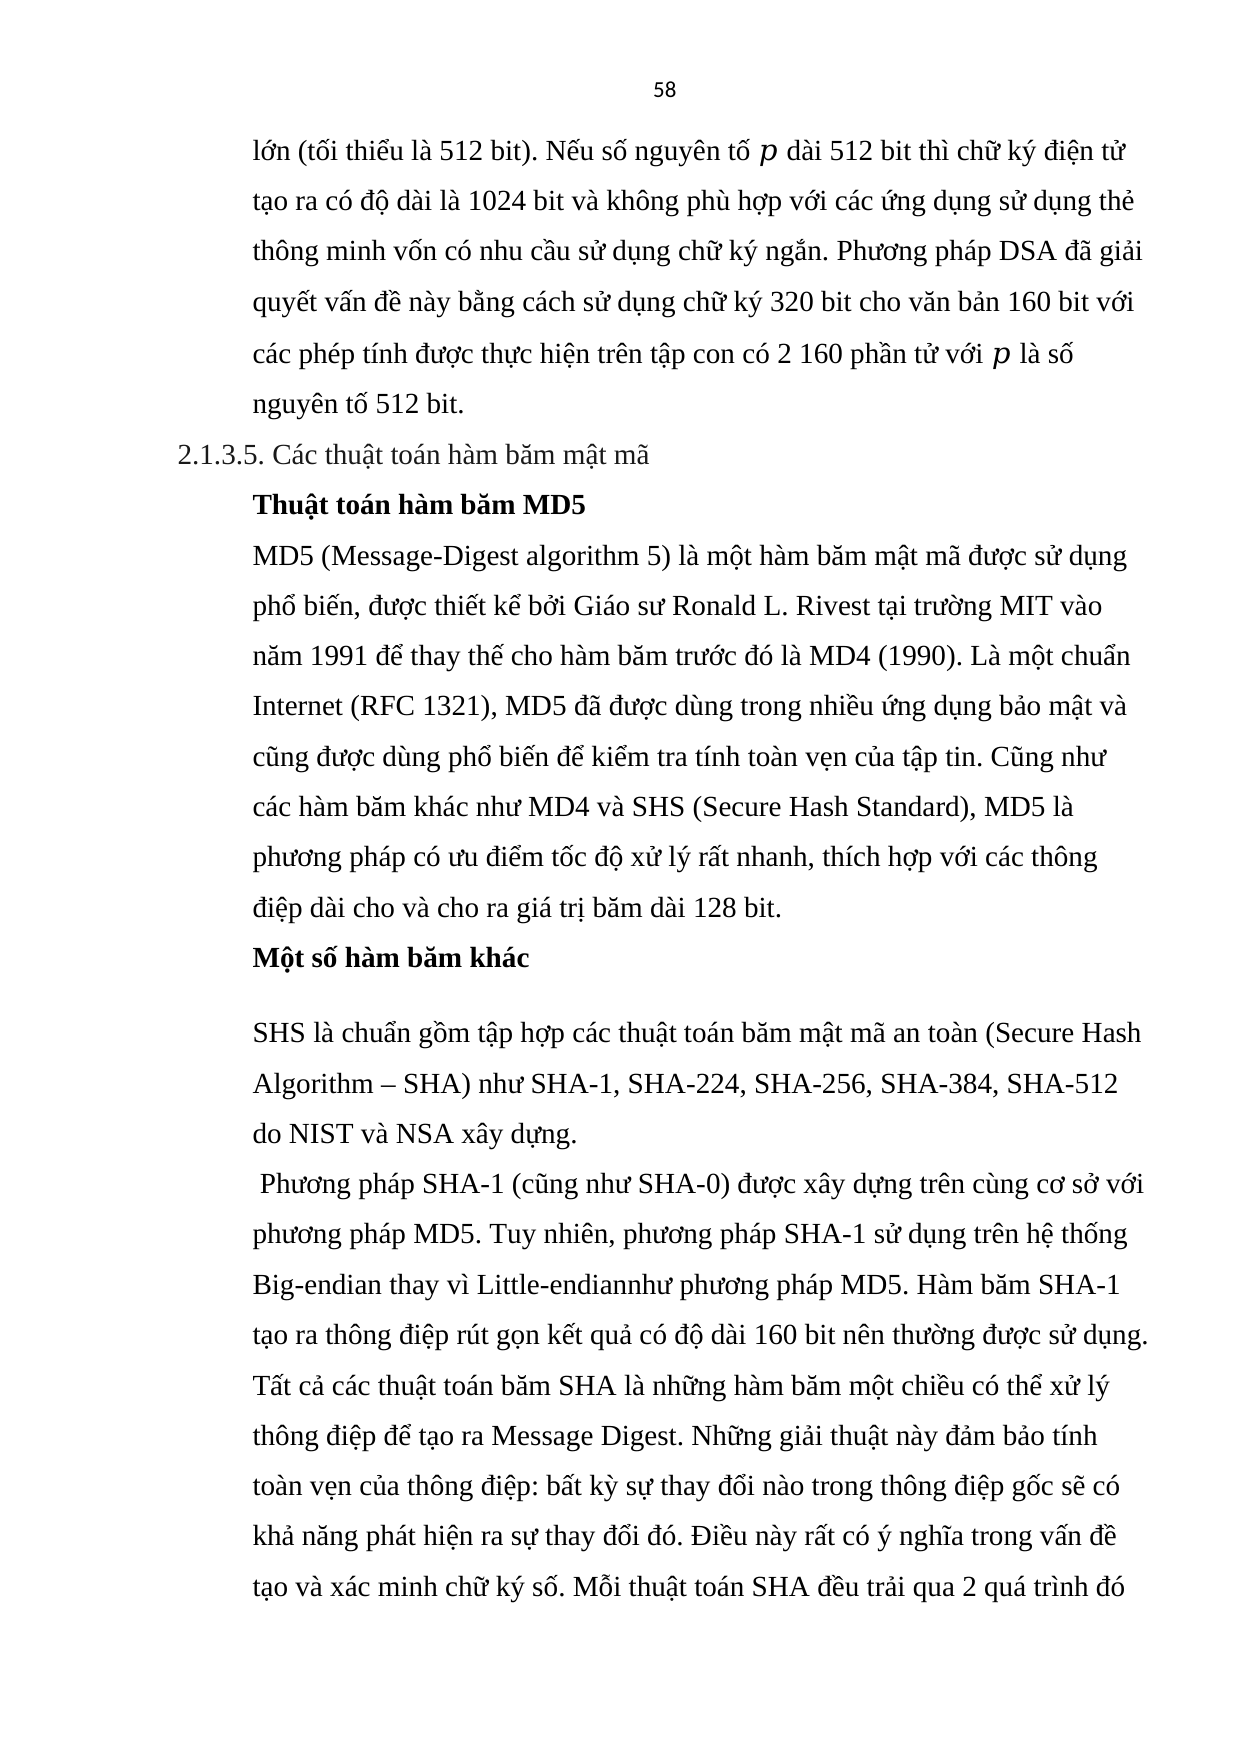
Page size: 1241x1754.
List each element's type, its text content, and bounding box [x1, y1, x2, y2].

text Thuật toán hàm băm MD5 MD5 (Message-Digest algorithm 5) là một hàm băm mật mã được sử dụng phổ biến, được thiết kể bởi Giáo sư Ronald L. Rivest tại trường MIT vào năm 1991 để thay thế cho hàm băm trước đó là MD4 (1990). Là một chuẩn Internet (RFC 1321), MD5 đã được dùng trong nhiều ứng dụng bảo mật và cũng được dùng phổ biến để kiểm tra tính toàn vẹn của tập tin. Cũng như các hàm băm khác như MD4 và SHS (Secure Hash Standard), MD5 là phương pháp có ưu điểm tốc độ xử lý rất nhanh, thích hợp với các thông điệp dài cho và cho ra giá trị băm dài 128 bit. [252, 487, 1152, 923]
list Các thuật toán hàm băm mật mã [177, 437, 1152, 471]
text Phương pháp SHA-1 (cũng như SHA-0) được xây dựng trên cùng cơ sở với phương pháp MD5. Tuy nhiên, phương pháp SHA-1 sử dụng trên hệ thống Big-endian thay vì Little-endiannhư phương pháp MD5. Hàm băm SHA-1 tạo ra thông điệp rút gọn kết quả có độ dài 160 bit nên thường được sử dụng. [252, 1166, 1152, 1351]
text Một số hàm băm khác [252, 940, 1152, 974]
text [252, 1368, 1152, 1602]
text SHS là chuẩn gồm tập hợp các thuật toán băm mật mã an toàn (Secure Hash Algorithm – SHA) như SHA-1, SHA-224, SHA-256, SHA-384, SHA-512 do NIST và NSA xây dựng. [252, 1015, 1152, 1149]
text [252, 131, 1152, 420]
